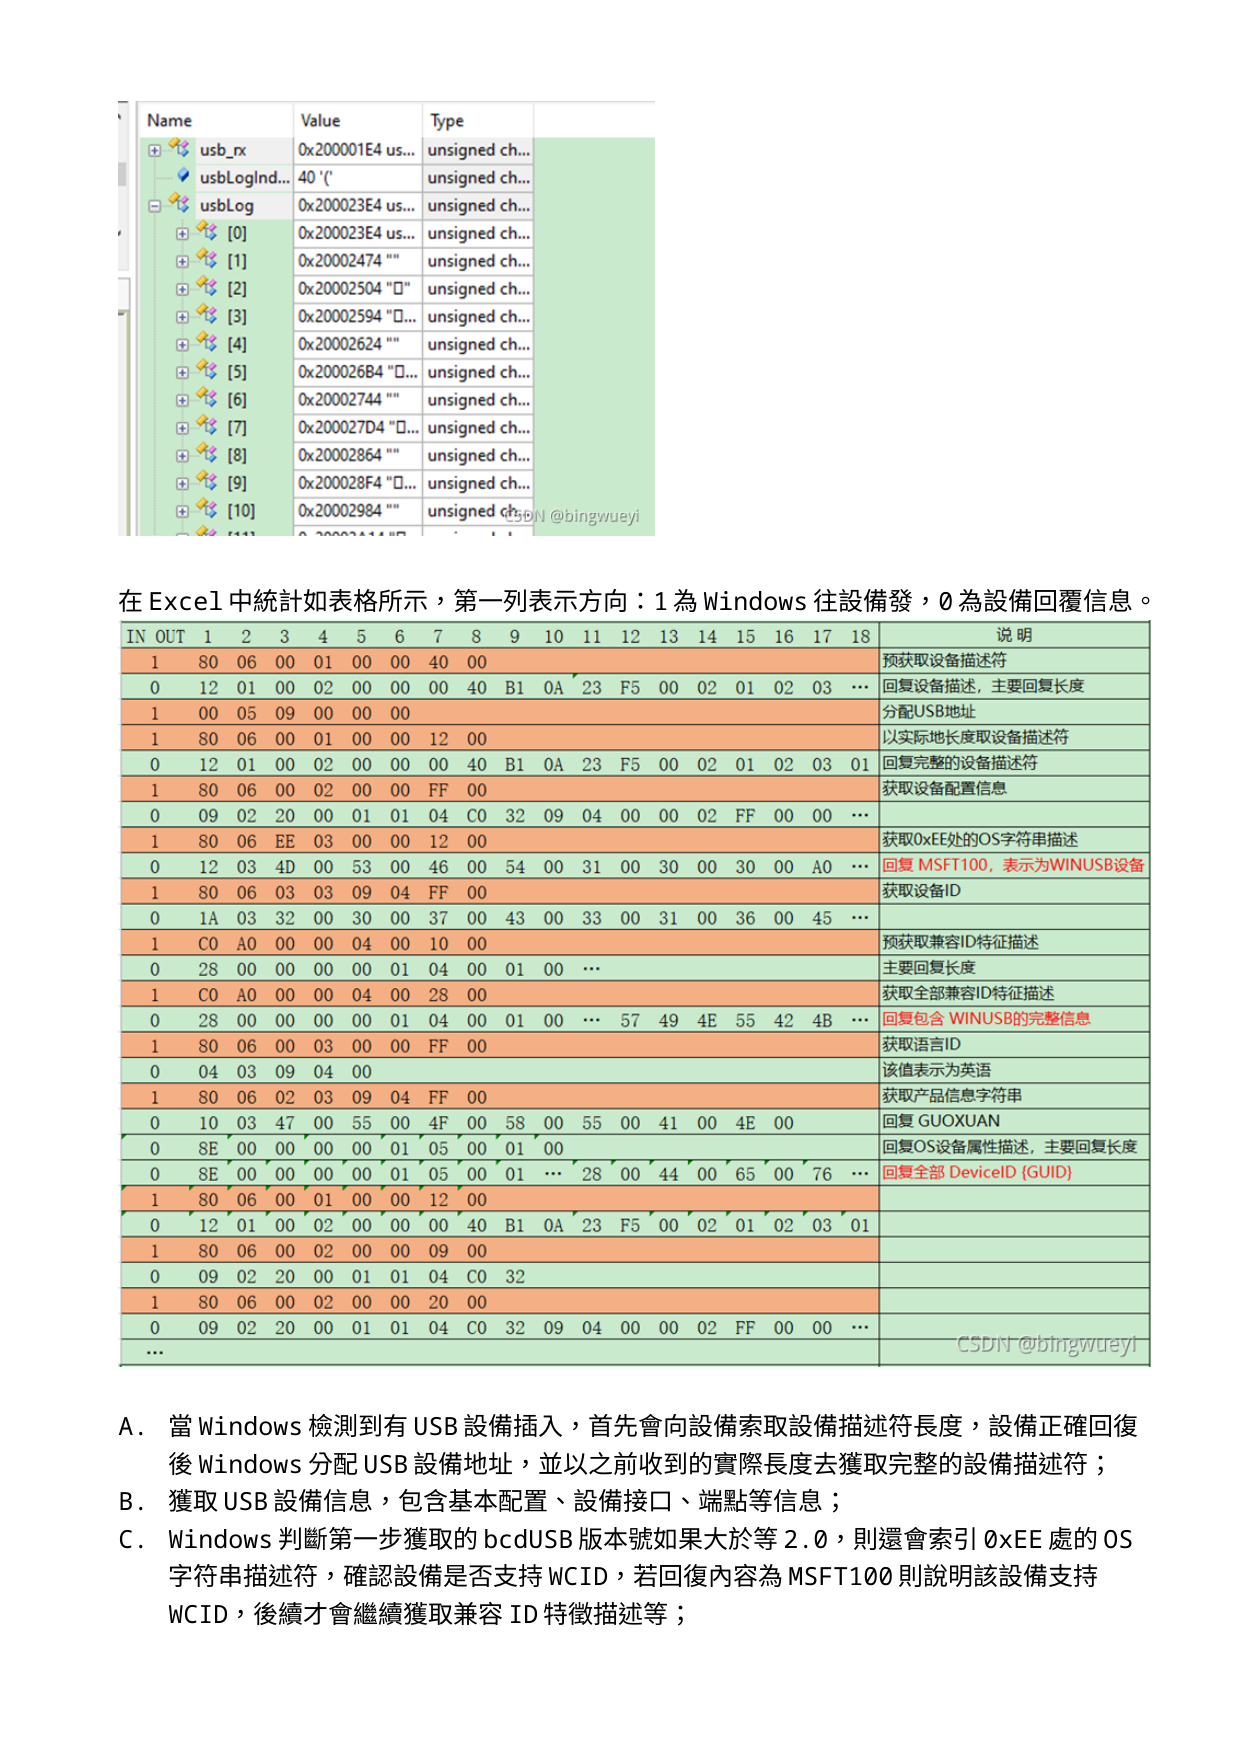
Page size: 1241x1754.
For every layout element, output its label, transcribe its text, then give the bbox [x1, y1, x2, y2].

picture [118, 101, 655, 536]
list 獲取USB設備信息，包含基本配置、設備接口、端點等信息； [118, 1481, 1152, 1518]
text 在Excel中統計如表格所示，第一列表示方向：1為Windows往設備發，0為設備回覆信息。 [118, 581, 1152, 618]
picture [118, 620, 1152, 1367]
list 當Windows檢測到有USB設備插入，首先會向設備索取設備描述符長度，設備正確回復後Windows分配USB設備地址，並以之前收到的實際長度去獲取完整的設備描述符； [118, 1406, 1152, 1481]
list Windows判斷第一步獲取的bcdUSB版本號如果大於等2.0，則還會索引0xEE處的OS字符串描述符，確認設備是否支持WCID，若回復內容為MSFT100則說明該設備支持WCID，後續才會繼續獲取兼容ID特徵描述等； [118, 1518, 1152, 1631]
